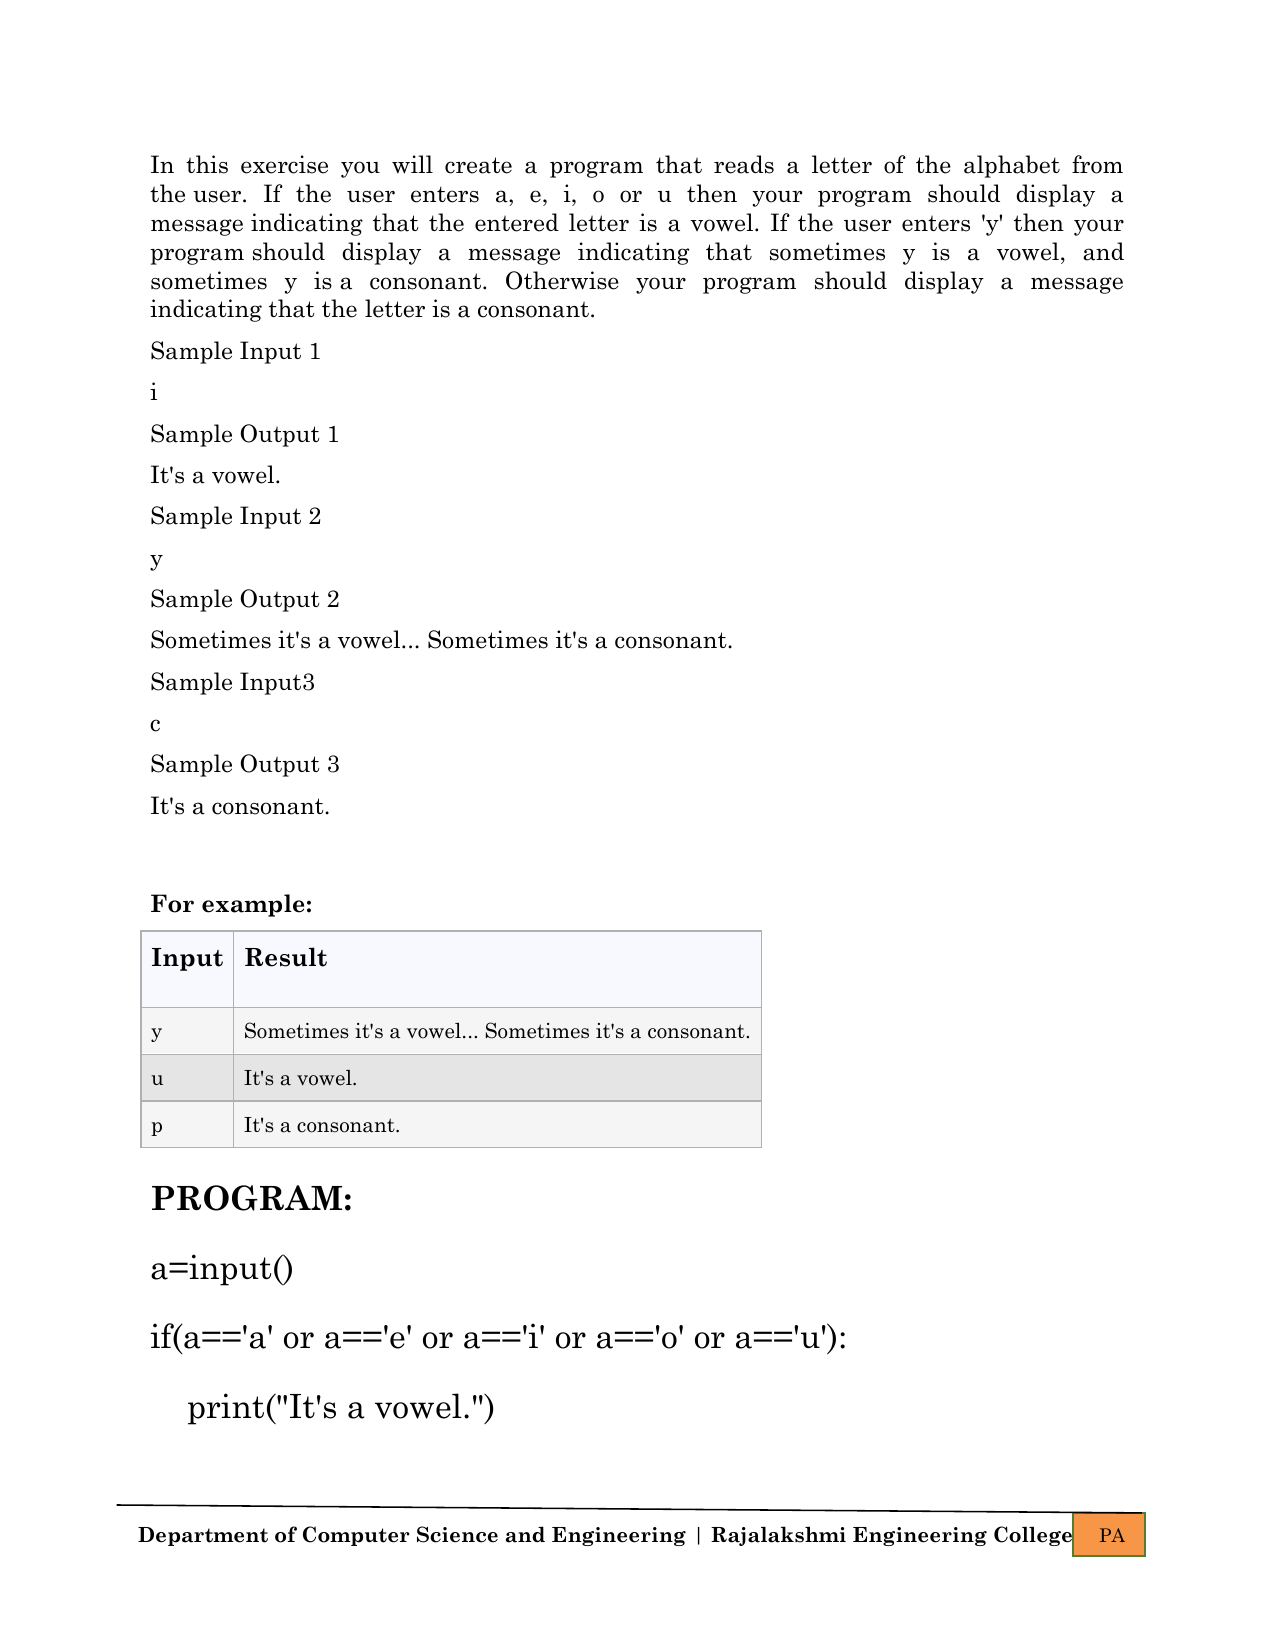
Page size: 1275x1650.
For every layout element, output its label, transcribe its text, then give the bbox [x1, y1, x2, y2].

text c [150, 708, 1125, 737]
text Sample Output 1 [150, 418, 1125, 447]
text Sometimes it's a vowel... Sometimes it's a consonant. [150, 625, 1125, 654]
text It's a consonant. [150, 791, 1125, 819]
text y [150, 542, 1125, 571]
text Sample Input 2 [150, 501, 1125, 530]
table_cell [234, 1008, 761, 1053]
text Sample Input3 [150, 666, 1125, 695]
text PROGRAM: [150, 1177, 1125, 1218]
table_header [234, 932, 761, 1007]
text print("It's a vowel.") [150, 1385, 1125, 1425]
text a=input() [150, 1247, 1125, 1287]
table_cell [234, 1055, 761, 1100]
text For example: [150, 889, 1125, 918]
text It's a vowel. [150, 460, 1125, 488]
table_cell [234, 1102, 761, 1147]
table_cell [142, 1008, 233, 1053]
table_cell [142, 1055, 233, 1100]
text Sample Input 1 [150, 336, 1125, 364]
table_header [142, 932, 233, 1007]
text Sample Output 2 [150, 584, 1125, 613]
text In this exercise you will create a program that reads a letter of the alphabet from the user. If the user enters a, e, i, o or u then your program should display a message indicating that the entered letter is a vowel. If the user enters 'y' then your program should display a message indicating that sometimes y is a vowel, and sometimes y is a consonant. Otherwise your program should display a message indicating that the letter is a consonant. [150, 150, 1125, 323]
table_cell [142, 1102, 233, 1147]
text Sample Output 3 [150, 749, 1125, 778]
text if(a=='a' or a=='e' or a=='i' or a=='o' or a=='u'): [150, 1316, 1125, 1356]
text i [150, 377, 1125, 406]
